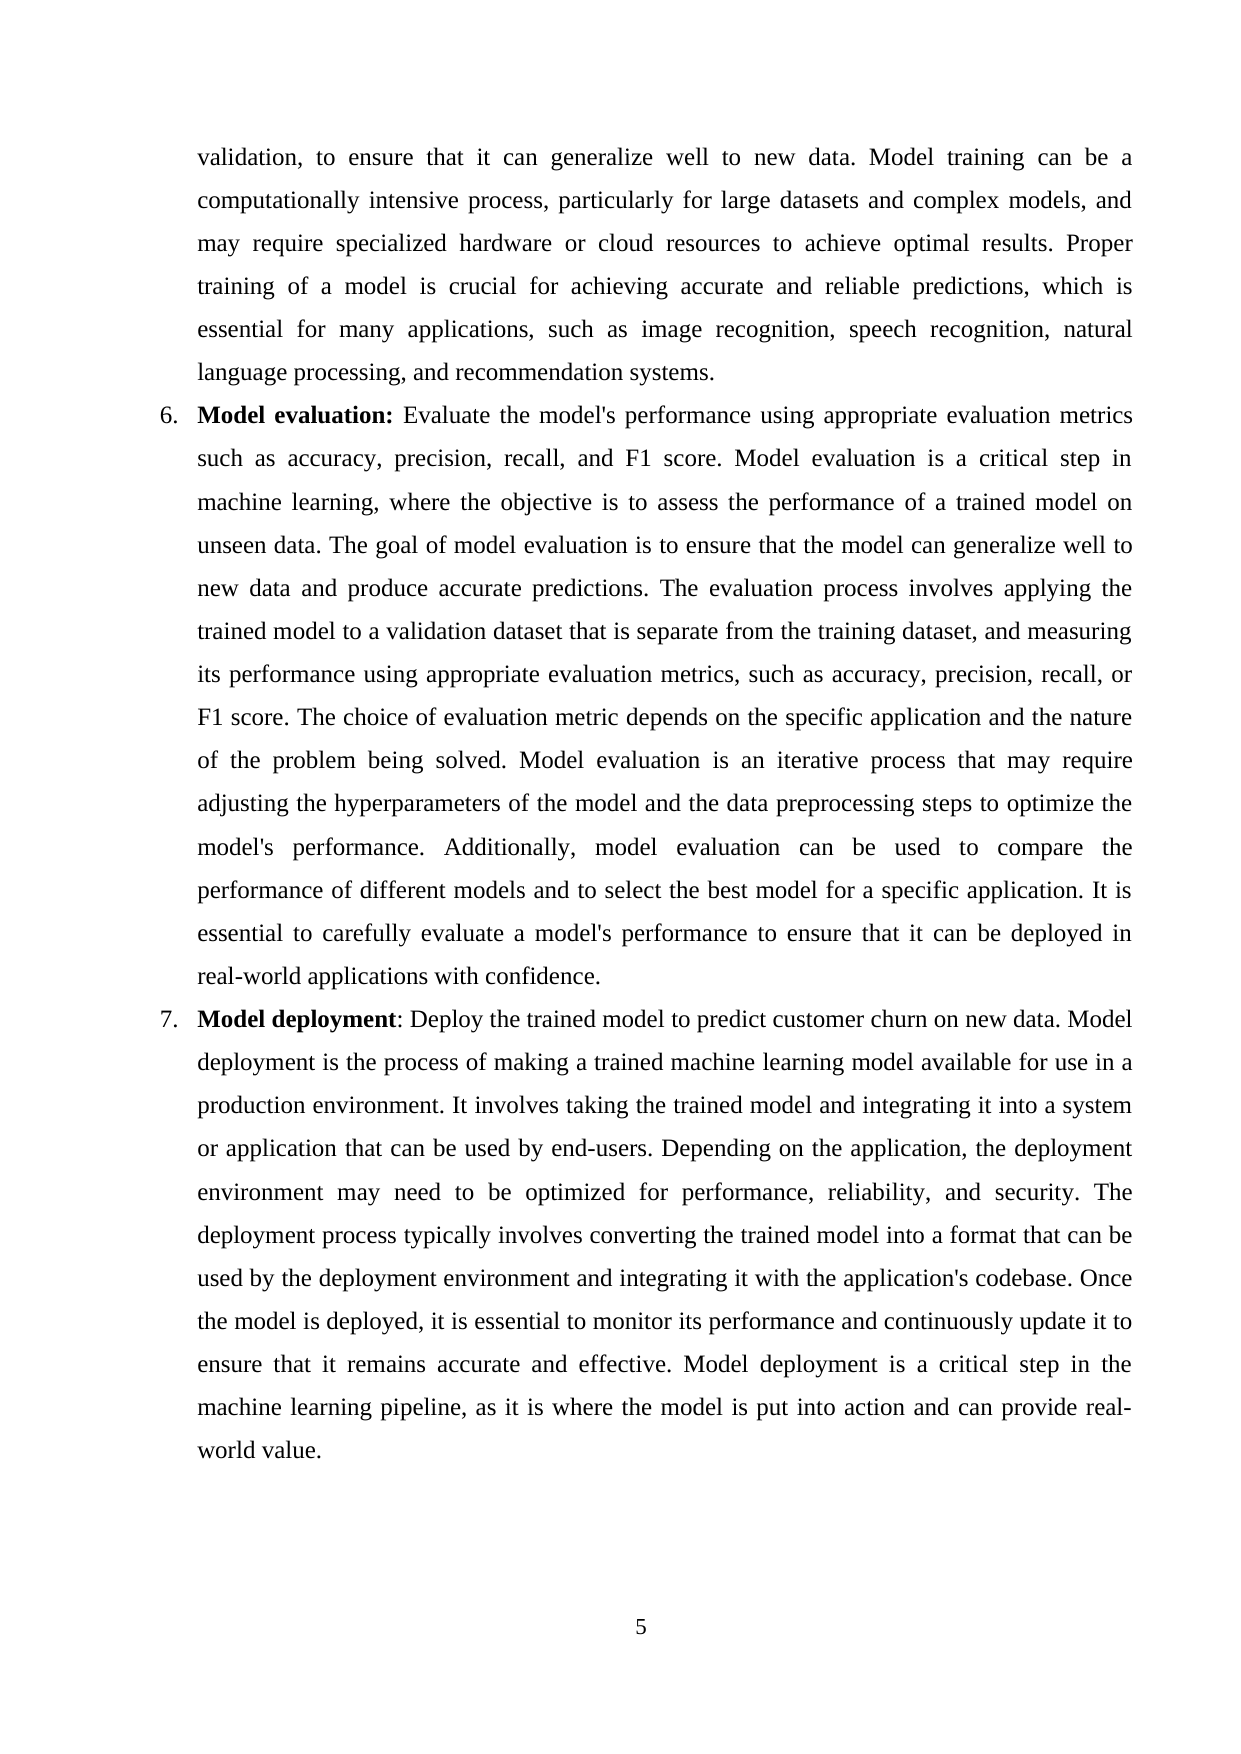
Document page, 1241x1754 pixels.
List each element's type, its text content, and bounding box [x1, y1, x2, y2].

list Model deployment: Deploy the trained model to predict customer churn on new data. Model deployment is the process of making a trained machine learning model available for use in a production environment. It involves taking the trained model and integrating it into a system or application that can be used by end-users. Depending on the application, the deployment environment may need to be optimized for performance, reliability, and security. The deployment process typically involves converting the trained model into a format that can be used by the deployment environment and integrating it with the application's codebase. Once the model is deployed, it is essential to monitor its performance and continuously update it to ensure that it remains accurate and effective. Model deployment is a critical step in the machine learning pipeline, as it is where the model is put into action and can provide real-world value. [159, 1004, 1133, 1464]
list Model evaluation: Evaluate the model's performance using appropriate evaluation metrics such as accuracy, precision, recall, and F1 score. Model evaluation is a critical step in machine learning, where the objective is to assess the performance of a trained model on unseen data. The goal of model evaluation is to ensure that the model can generalize well to new data and produce accurate predictions. The evaluation process involves applying the trained model to a validation dataset that is separate from the training dataset, and measuring its performance using appropriate evaluation metrics, such as accuracy, precision, recall, or F1 score. The choice of evaluation metric depends on the specific application and the nature of the problem being solved. Model evaluation is an iterative process that may require adjusting the hyperparameters of the model and the data preprocessing steps to optimize the model's performance. Additionally, model evaluation can be used to compare the performance of different models and to select the best model for a specific application. It is essential to carefully evaluate a model's performance to ensure that it can be deployed in real-world applications with confidence. [159, 400, 1133, 990]
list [159, 142, 1133, 386]
